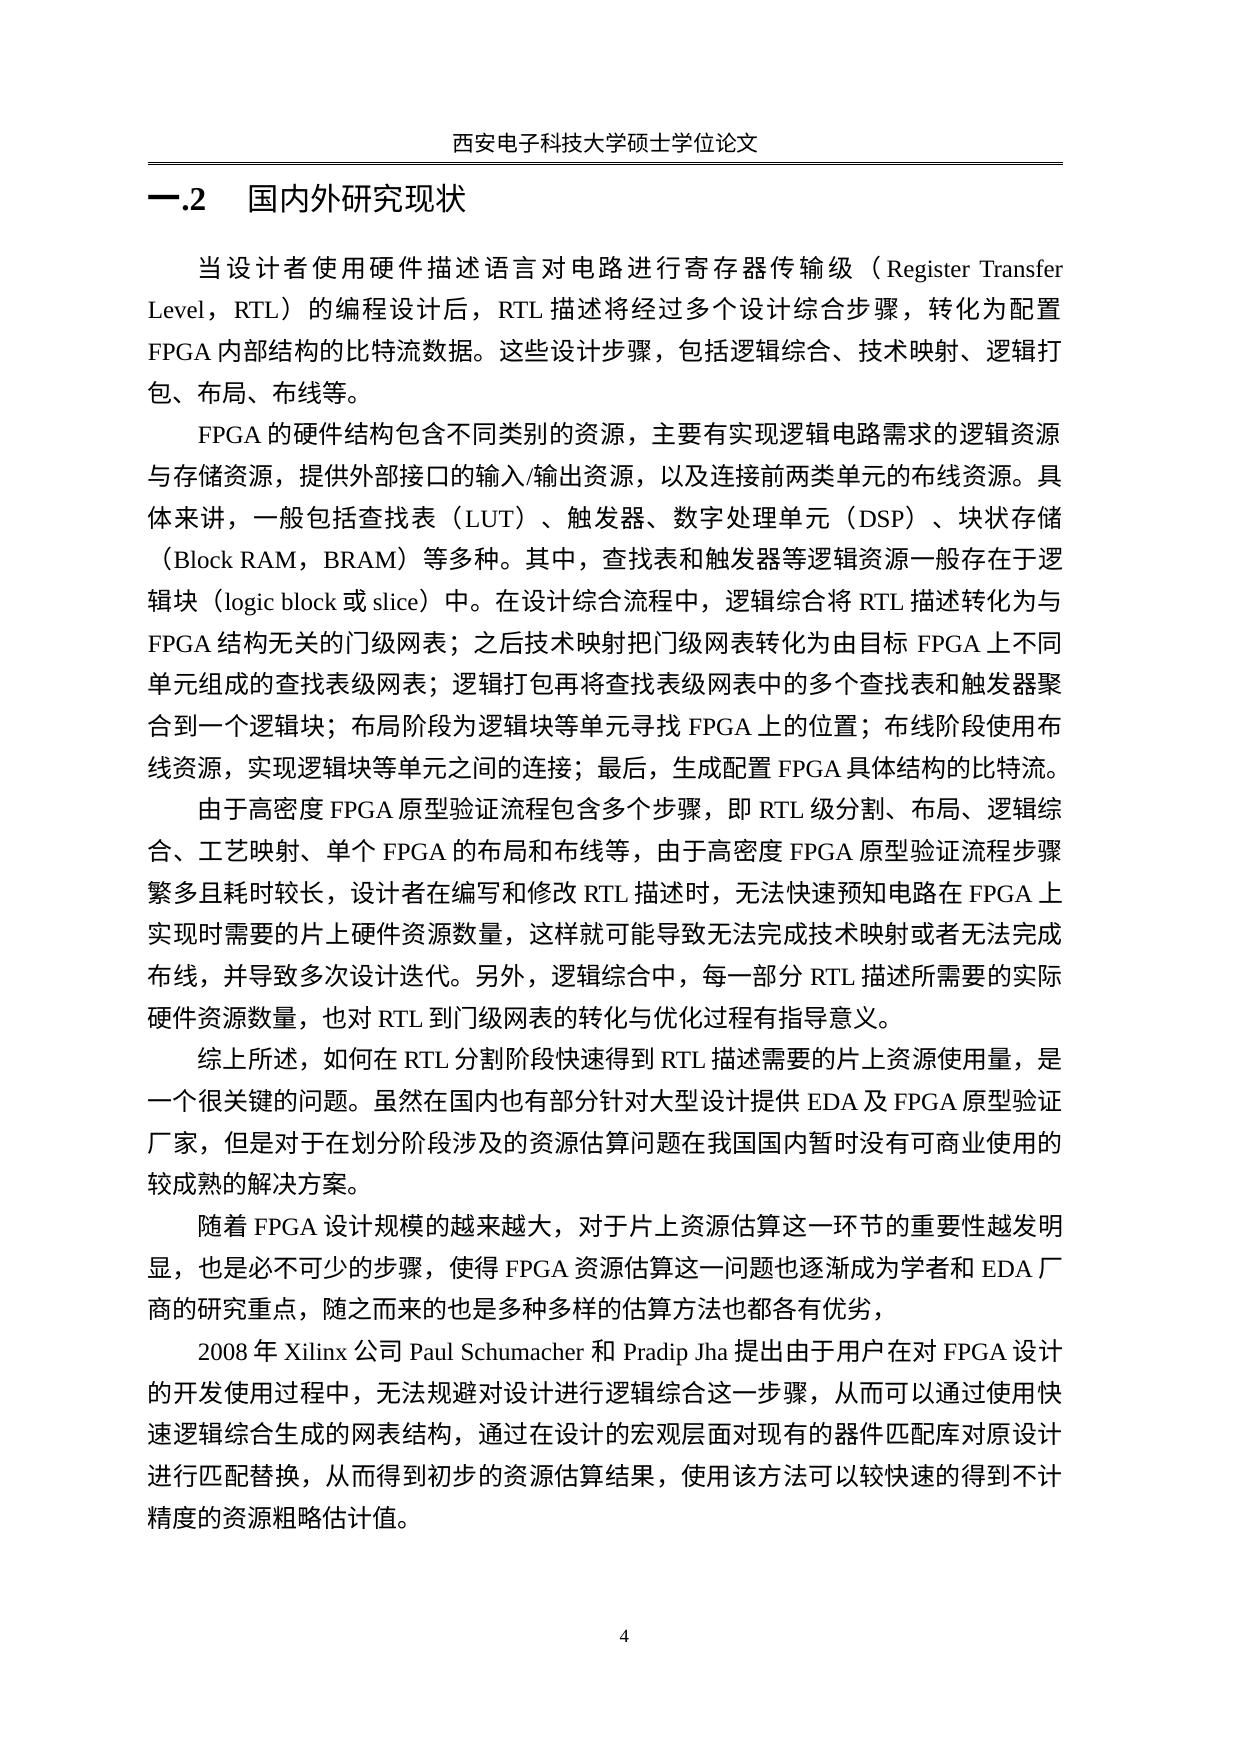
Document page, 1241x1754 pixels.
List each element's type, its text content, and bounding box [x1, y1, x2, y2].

text 综上所述，如何在RTL分割阶段快速得到RTL描述需要的片上资源使用量，是一个很关键的问题。虽然在国内也有部分针对大型设计提供EDA及FPGA原型验证厂家，但是对于在划分阶段涉及的资源估算问题在我国国内暂时没有可商业使用的较成熟的解决方案。 [148, 1036, 1063, 1202]
text 由于高密度FPGA原型验证流程包含多个步骤，即RTL级分割、布局、逻辑综合、工艺映射、单个FPGA的布局和布线等，由于高密度FPGA原型验证流程步骤繁多且耗时较长，设计者在编写和修改RTL描述时，无法快速预知电路在FPGA上实现时需要的片上硬件资源数量，这样就可能导致无法完成技术映射或者无法完成布线，并导致多次设计迭代。另外，逻辑综合中，每一部分RTL描述所需要的实际硬件资源数量，也对RTL到门级网表的转化与优化过程有指导意义。 [148, 786, 1063, 1036]
text 2008年Xilinx公司Paul Schumacher 和 Pradip Jha提出由于用户在对FPGA设计的开发使用过程中，无法规避对设计进行逻辑综合这一步骤，从而可以通过使用快速逻辑综合生成的网表结构，通过在设计的宏观层面对现有的器件匹配库对原设计进行匹配替换，从而得到初步的资源估算结果，使用该方法可以较快速的得到不计精度的资源粗略估计值。 [148, 1327, 1063, 1536]
text 当设计者使用硬件描述语言对电路进行寄存器传输级（Register Transfer Level，RTL）的编程设计后，RTL描述将经过多个设计综合步骤，转化为配置FPGA内部结构的比特流数据。这些设计步骤，包括逻辑综合、技术映射、逻辑打包、布局、布线等。 [148, 244, 1063, 411]
text FPGA的硬件结构包含不同类别的资源，主要有实现逻辑电路需求的逻辑资源与存储资源，提供外部接口的输入/输出资源，以及连接前两类单元的布线资源。具体来讲，一般包括查找表（LUT）、触发器、数字处理单元（DSP）、块状存储（Block RAM，BRAM）等多种。其中，查找表和触发器等逻辑资源一般存在于逻辑块（logic block或slice）中。在设计综合流程中，逻辑综合将RTL描述转化为与FPGA结构无关的门级网表；之后技术映射把门级网表转化为由目标FPGA上不同单元组成的查找表级网表；逻辑打包再将查找表级网表中的多个查找表和触发器聚合到一个逻辑块；布局阶段为逻辑块等单元寻找FPGA上的位置；布线阶段使用布线资源，实现逻辑块等单元之间的连接；最后，生成配置FPGA具体结构的比特流。 [148, 411, 1063, 786]
subtitle 国内外研究现状 [148, 177, 1063, 219]
text 随着FPGA设计规模的越来越大，对于片上资源估算这一环节的重要性越发明显，也是必不可少的步骤，使得FPGA资源估算这一问题也逐渐成为学者和EDA厂商的研究重点，随之而来的也是多种多样的估算方法也都各有优劣， [148, 1202, 1063, 1327]
